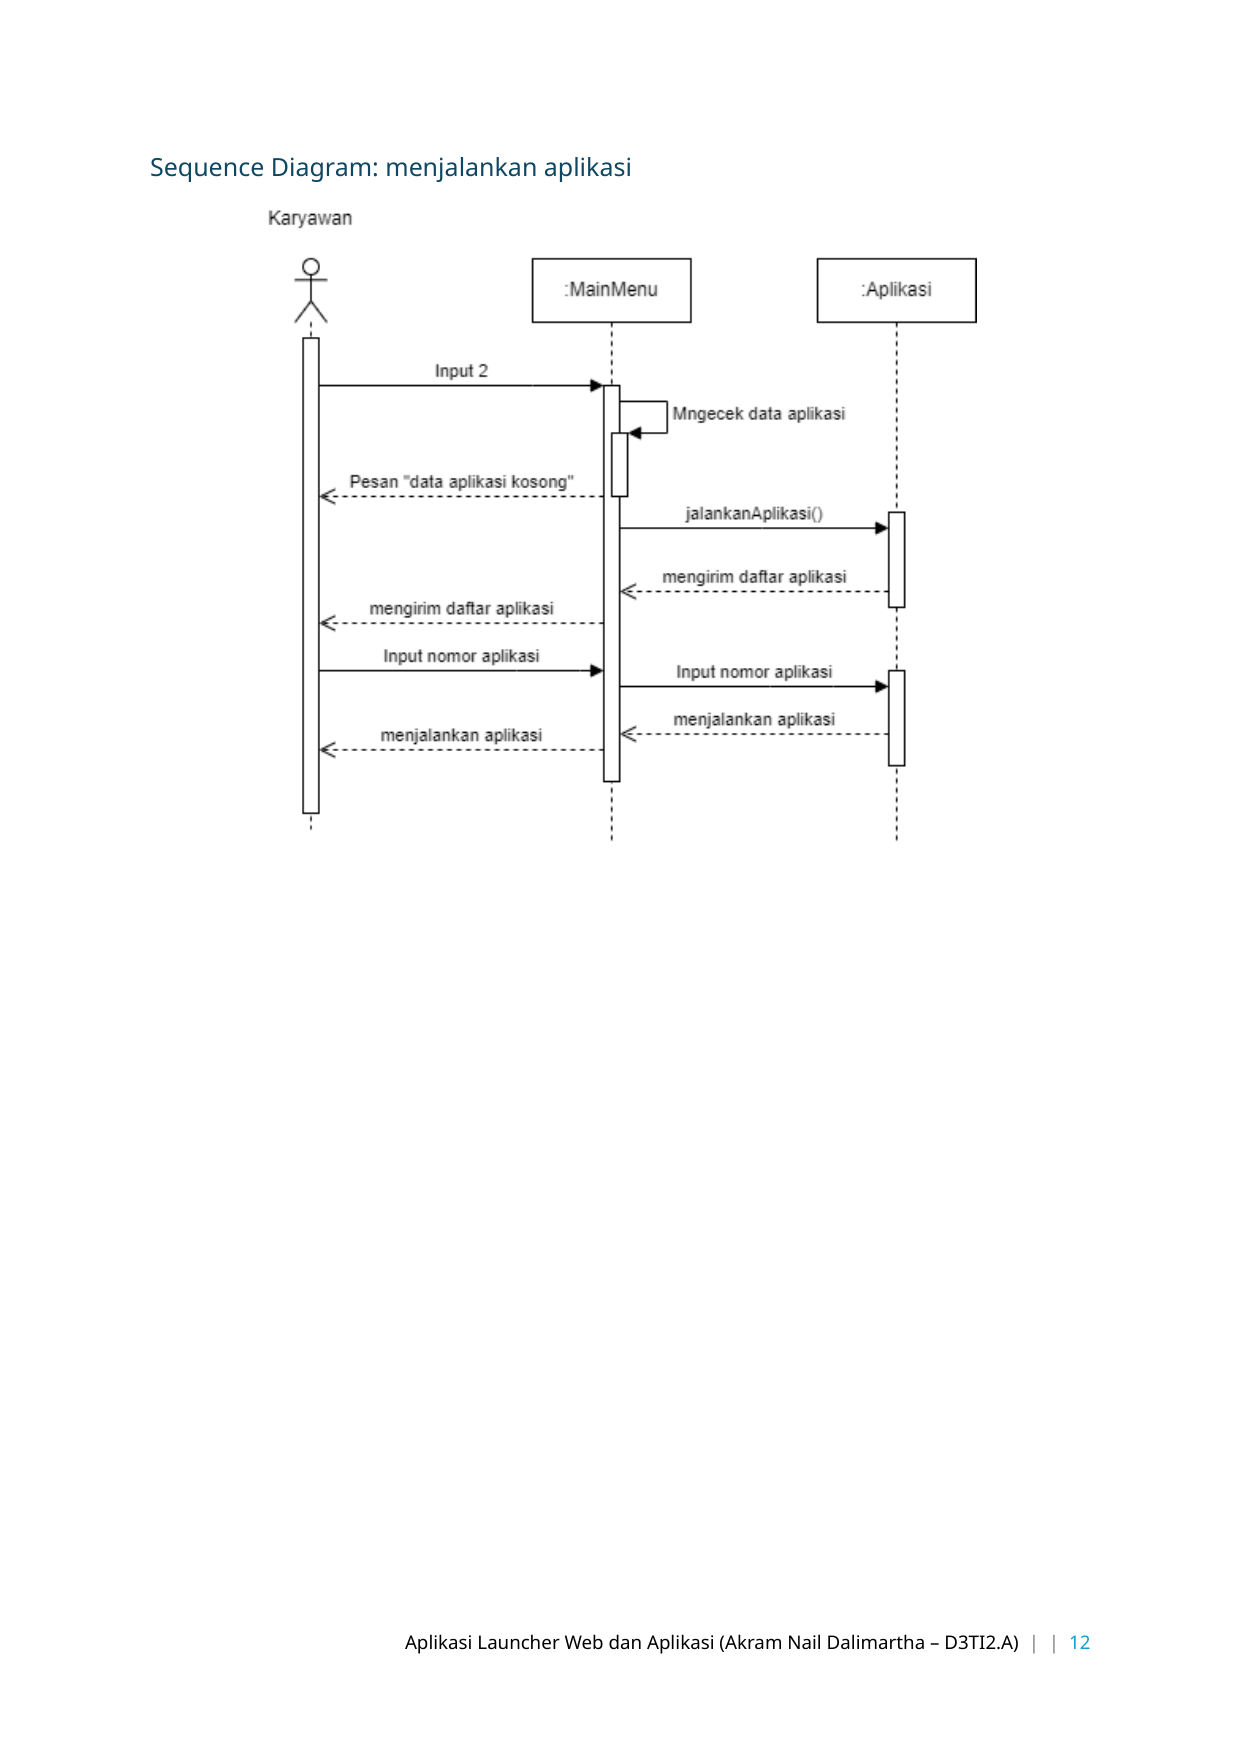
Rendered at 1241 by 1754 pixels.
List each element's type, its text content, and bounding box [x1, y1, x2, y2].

subtitle Sequence Diagram: menjalankan aplikasi [150, 150, 1090, 184]
picture [263, 195, 977, 846]
